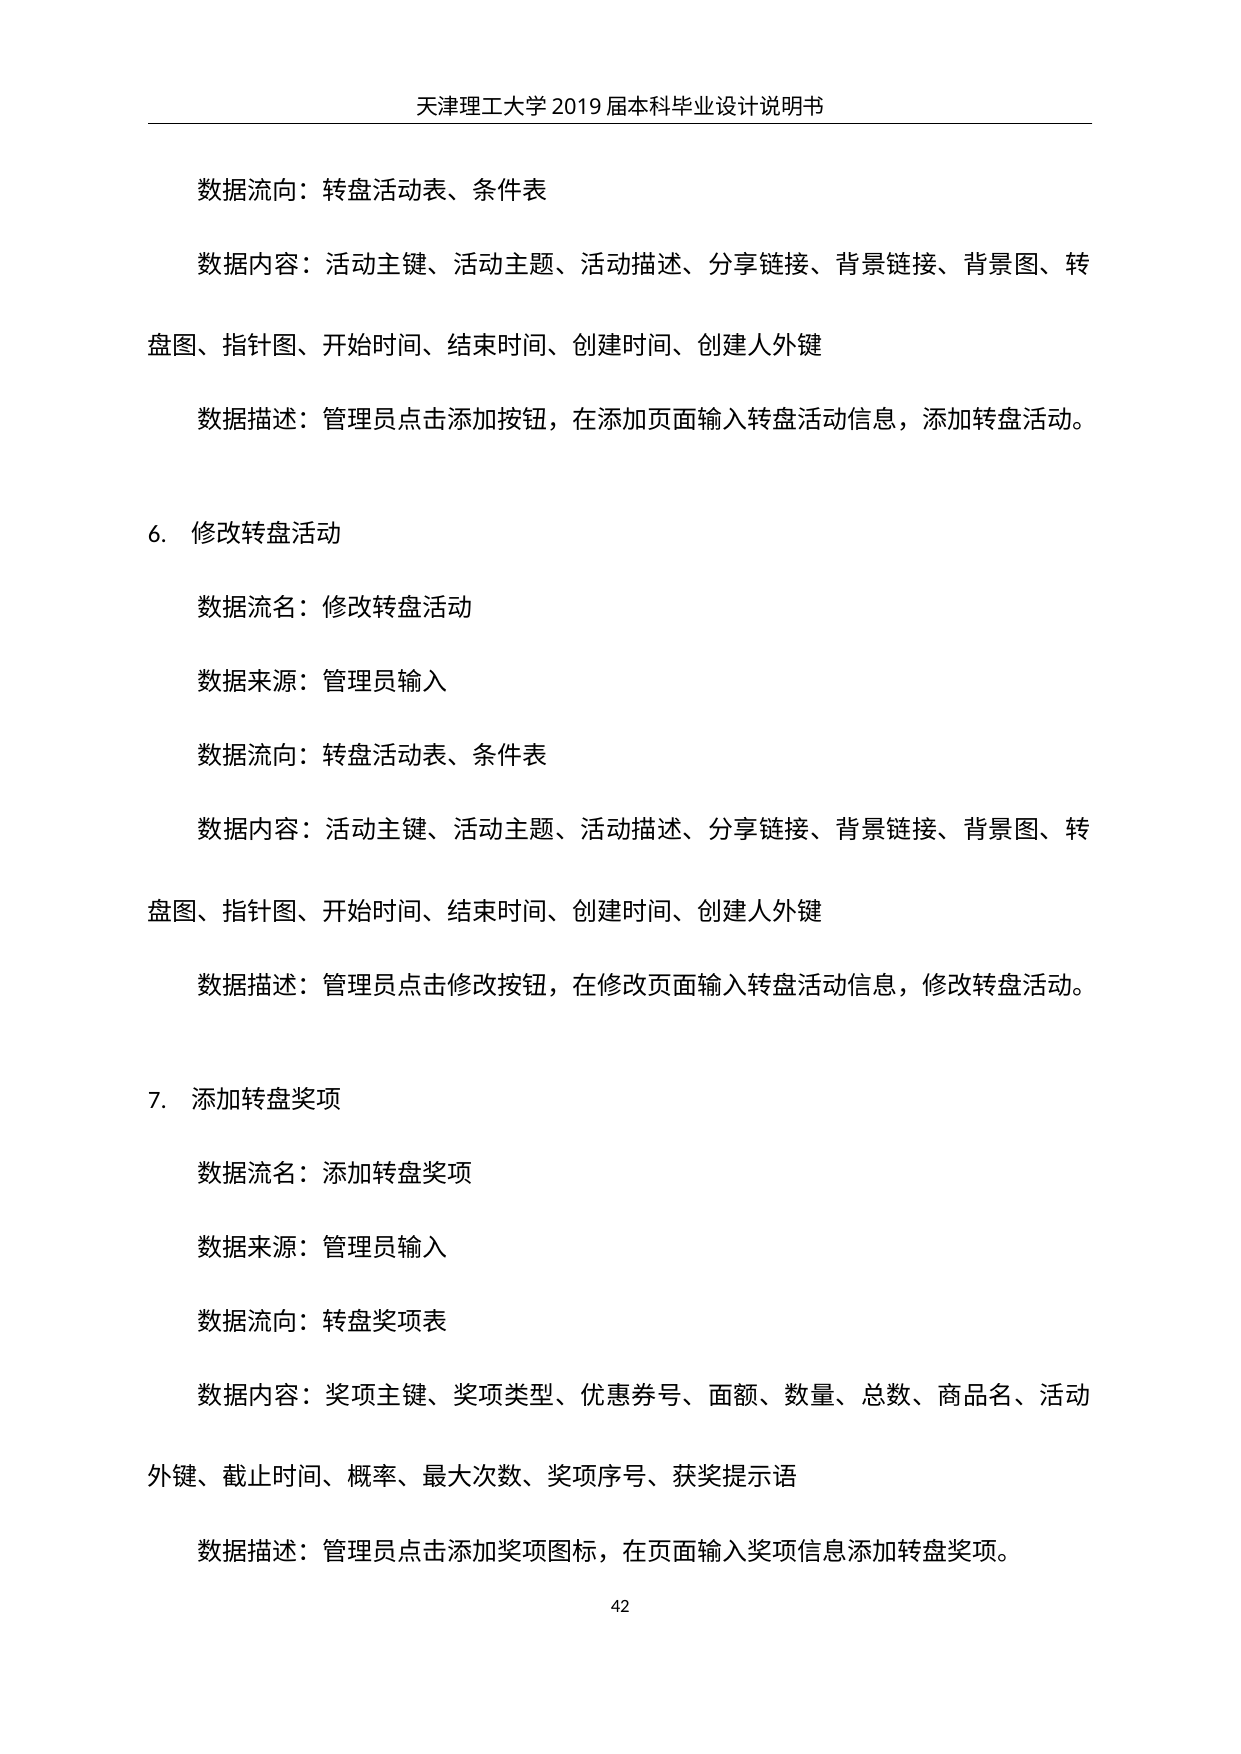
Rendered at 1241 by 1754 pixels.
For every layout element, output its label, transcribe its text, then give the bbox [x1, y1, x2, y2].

text 数据描述：管理员点击修改按钮，在修改页面输入转盘活动信息，修改转盘活动。 [148, 951, 1092, 1016]
text 数据内容：活动主键、活动主题、活动描述、分享链接、背景链接、背景图、转盘图、指针图、开始时间、结束时间、创建时间、创建人外键 [148, 796, 1092, 942]
text 数据流向：转盘活动表、条件表 [148, 721, 1092, 786]
text 数据流名：修改转盘活动 [148, 573, 1092, 638]
text 数据内容：奖项主键、奖项类型、优惠券号、面额、数量、总数、商品名、活动外键、截止时间、概率、最大次数、奖项序号、获奖提示语 [148, 1361, 1092, 1507]
text 数据描述：管理员点击添加奖项图标，在页面输入奖项信息添加转盘奖项。 [148, 1517, 1092, 1582]
list 修改转盘活动 [148, 499, 1092, 564]
text 数据流向：转盘活动表、条件表 [148, 156, 1092, 221]
text 数据来源：管理员输入 [148, 647, 1092, 712]
text 数据流向：转盘奖项表 [148, 1287, 1092, 1352]
text 数据内容：活动主键、活动主题、活动描述、分享链接、背景链接、背景图、转盘图、指针图、开始时间、结束时间、创建时间、创建人外键 [148, 230, 1092, 376]
text 数据来源：管理员输入 [148, 1213, 1092, 1278]
list 添加转盘奖项 [148, 1065, 1092, 1130]
text 数据流名：添加转盘奖项 [148, 1139, 1092, 1204]
text 数据描述：管理员点击添加按钮，在添加页面输入转盘活动信息，添加转盘活动。 [148, 385, 1092, 450]
